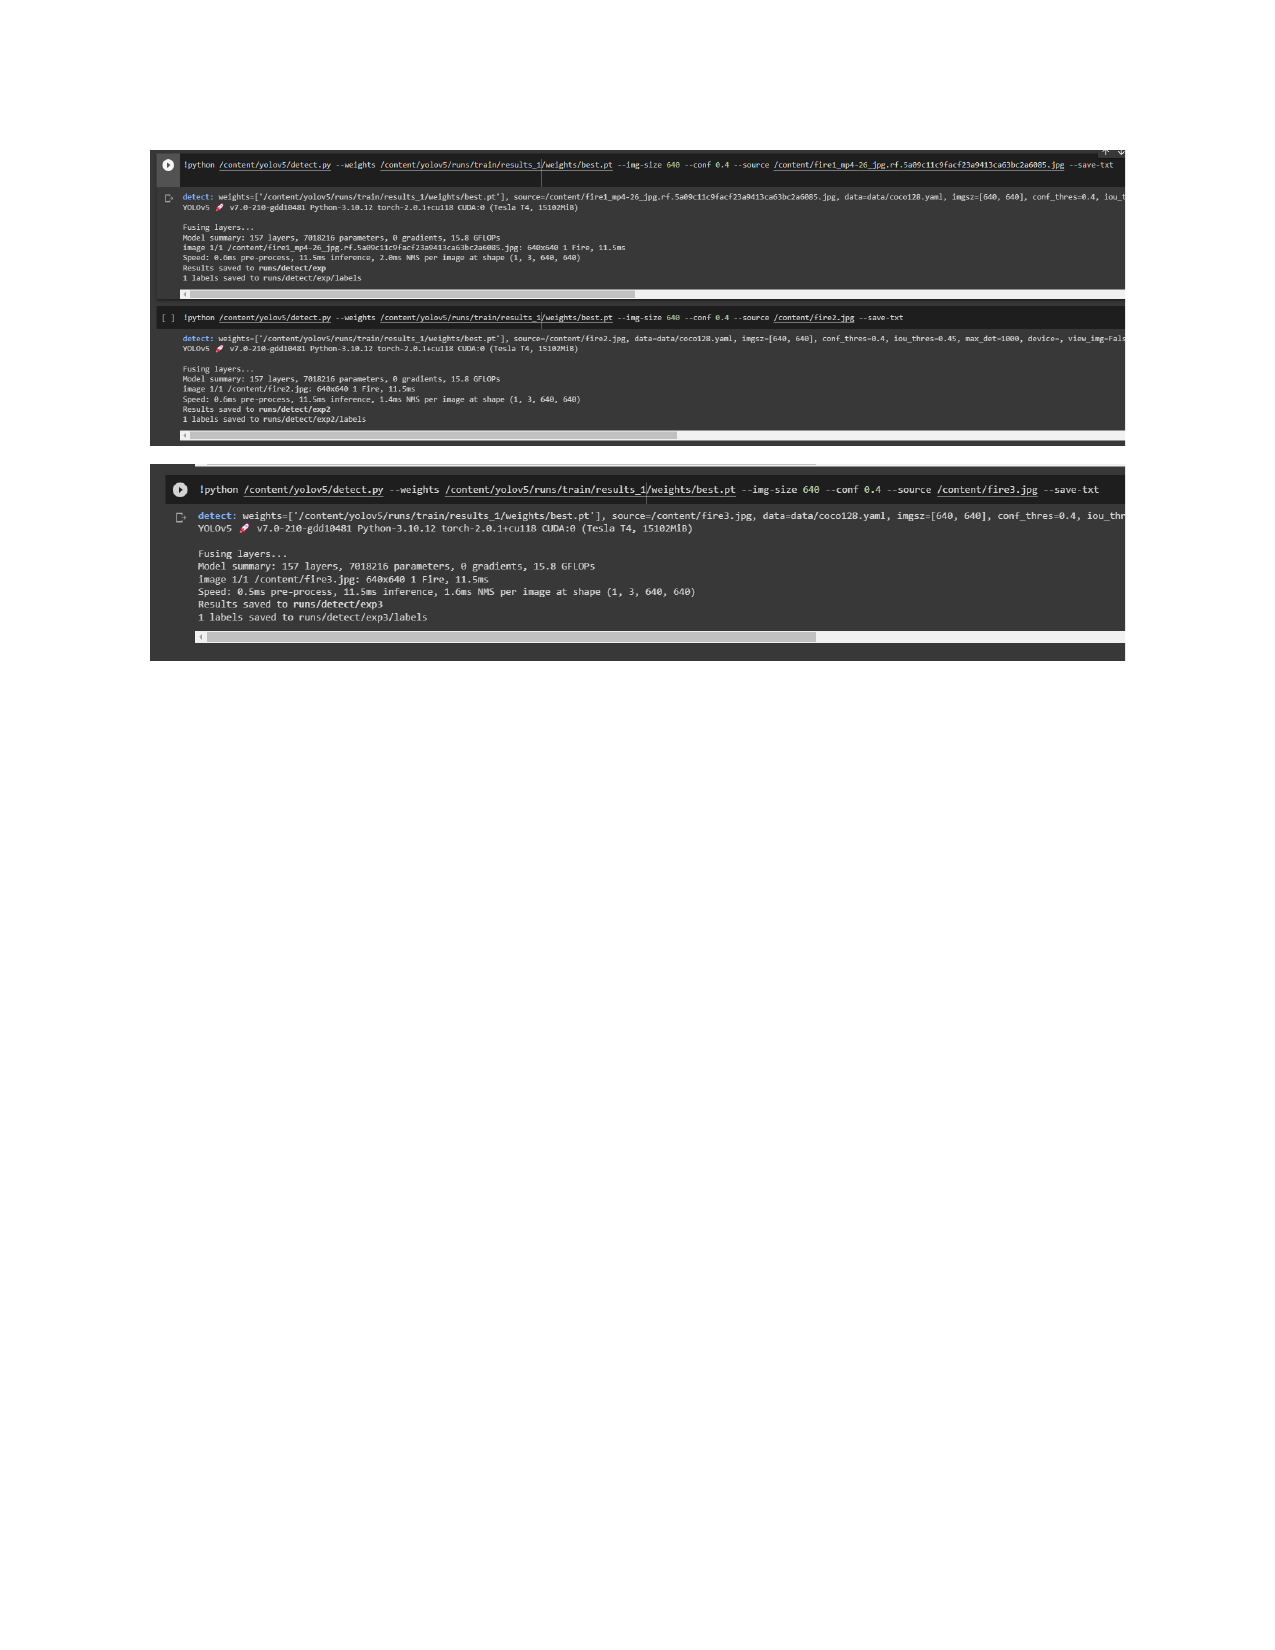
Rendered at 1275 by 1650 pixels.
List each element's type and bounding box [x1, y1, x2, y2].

picture [150, 150, 1125, 446]
picture [150, 464, 1125, 661]
